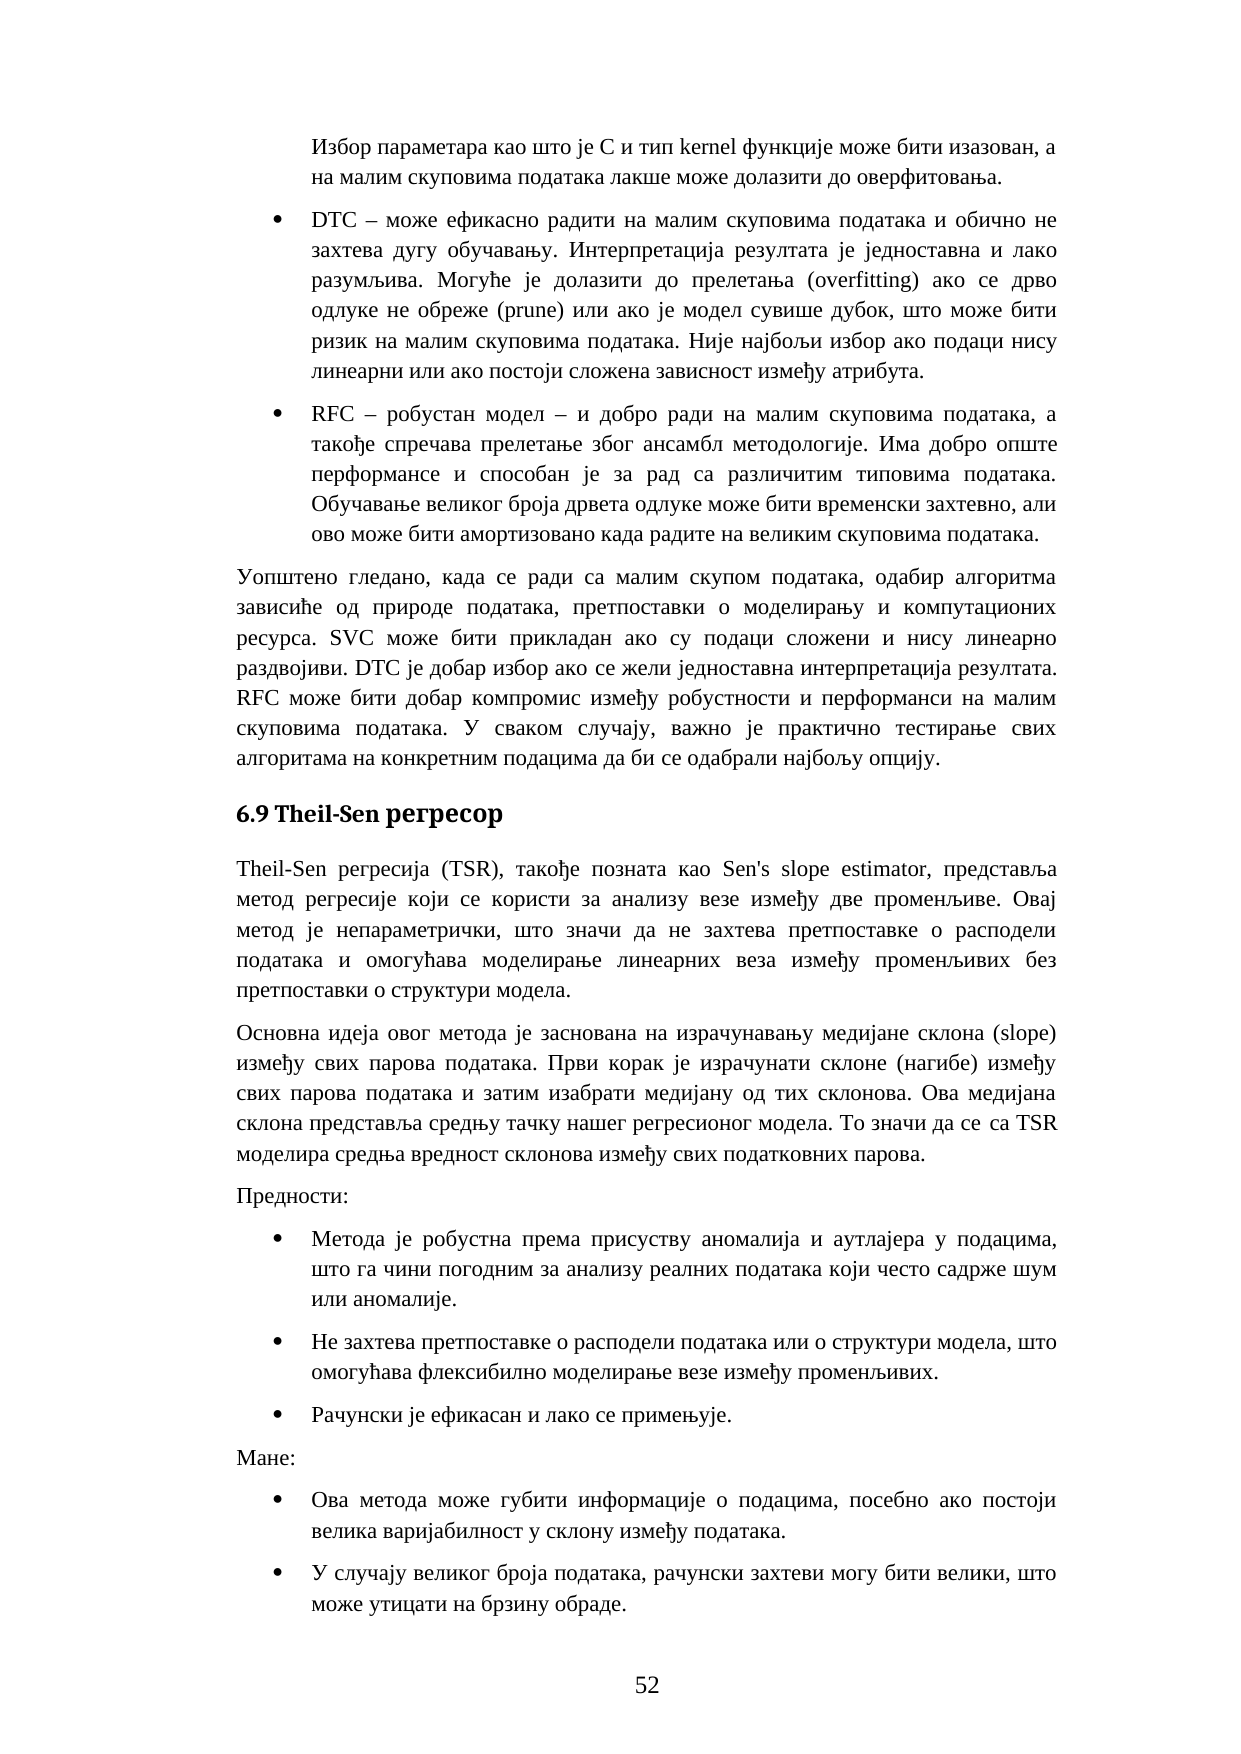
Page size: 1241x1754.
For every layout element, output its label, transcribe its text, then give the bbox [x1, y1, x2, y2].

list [274, 133, 1058, 189]
list Метода је робустна према присуству аномалија и аутлајера у подацима, што га чини погодним за анализу реалних података који често садрже шум или аномалије. [274, 1225, 1058, 1312]
list Не захтева претпоставке о расподели података или о структури модела, што омогућава флексибилно моделирање везе између променљивих. [274, 1328, 1058, 1385]
list У случају великог броја података, рачунски захтеви могу бити велики, што може утицати на брзину обраде. [274, 1559, 1058, 1616]
list DTC – може ефикасно радити на малим скуповима података и обично не захтева дугу обучавању. Интерпретација резултата је једноставна и лако разумљива. Могуће је долазити до прелетања (overfitting) ако се дрво одлуке не обреже (prune) или ако је модел сувише дубок, што може бити ризик на малим скуповима података. Није најбољи избор ако подаци нису линеарни или ако постоји сложена зависност између атрибута. [274, 206, 1058, 383]
text Предности: [236, 1182, 1058, 1209]
text Мане: [236, 1444, 1058, 1470]
text Theil-Sen регресија (TSR), такође позната као Sen's slope estimator, представља метод регресије који се користи за анализу везе између две променљиве. Овај метод је непараметрички, што значи да не захтева претпоставке о расподели података и омогућава моделирање линеарних веза између променљивих без претпоставки о структури модела. [236, 855, 1058, 1002]
list RFC – робустан модел – и добро ради на малим скуповима података, а такође спречава прелетање због ансамбл методологије. Има добро опште перформансе и способан је за рад са различитим типовима података. Обучавање великог броја дрвета одлуке може бити временски захтевно, али ово може бити амортизовано када радите на великим скуповима података. [274, 399, 1058, 547]
text Уопштено гледано, када се ради са малим скупом података, одабир алгоритма зависиће од природе података, претпоставки о моделирању и компутационих ресурса. SVC може бити прикладан ако су подаци сложени и нису линеарно раздвојиви. DTC је добар избор ако се жели једноставна интерпретација резултата. RFC може бити добар компромис између робустности и перформанси на малим скуповима података. У сваком случају, важно је практично тестирање свих алгоритама на конкретним подацима да би се одабрали најбољу опцију. [236, 563, 1058, 771]
list Рачунски је ефикасан и лако се примењује. [274, 1401, 1058, 1427]
text 6.9 Theil-Sen регресор [236, 799, 1058, 828]
list Ова метода може губити информације о подацима, посебно ако постоји велика варијабилност у склону између података. [274, 1486, 1058, 1543]
text Основна идеја овог метода је заснована на израчунавању медијане склона (slope) између свих парова података. Први корак је израчунати склоне (нагибе) између свих парова података и затим изабрати медијану од тих склонова. Ова медијана склона представља средњу тачку нашег регресионог модела. То значи да се са TSR моделира средња вредност склонова између свих податковних парова. [236, 1019, 1058, 1166]
